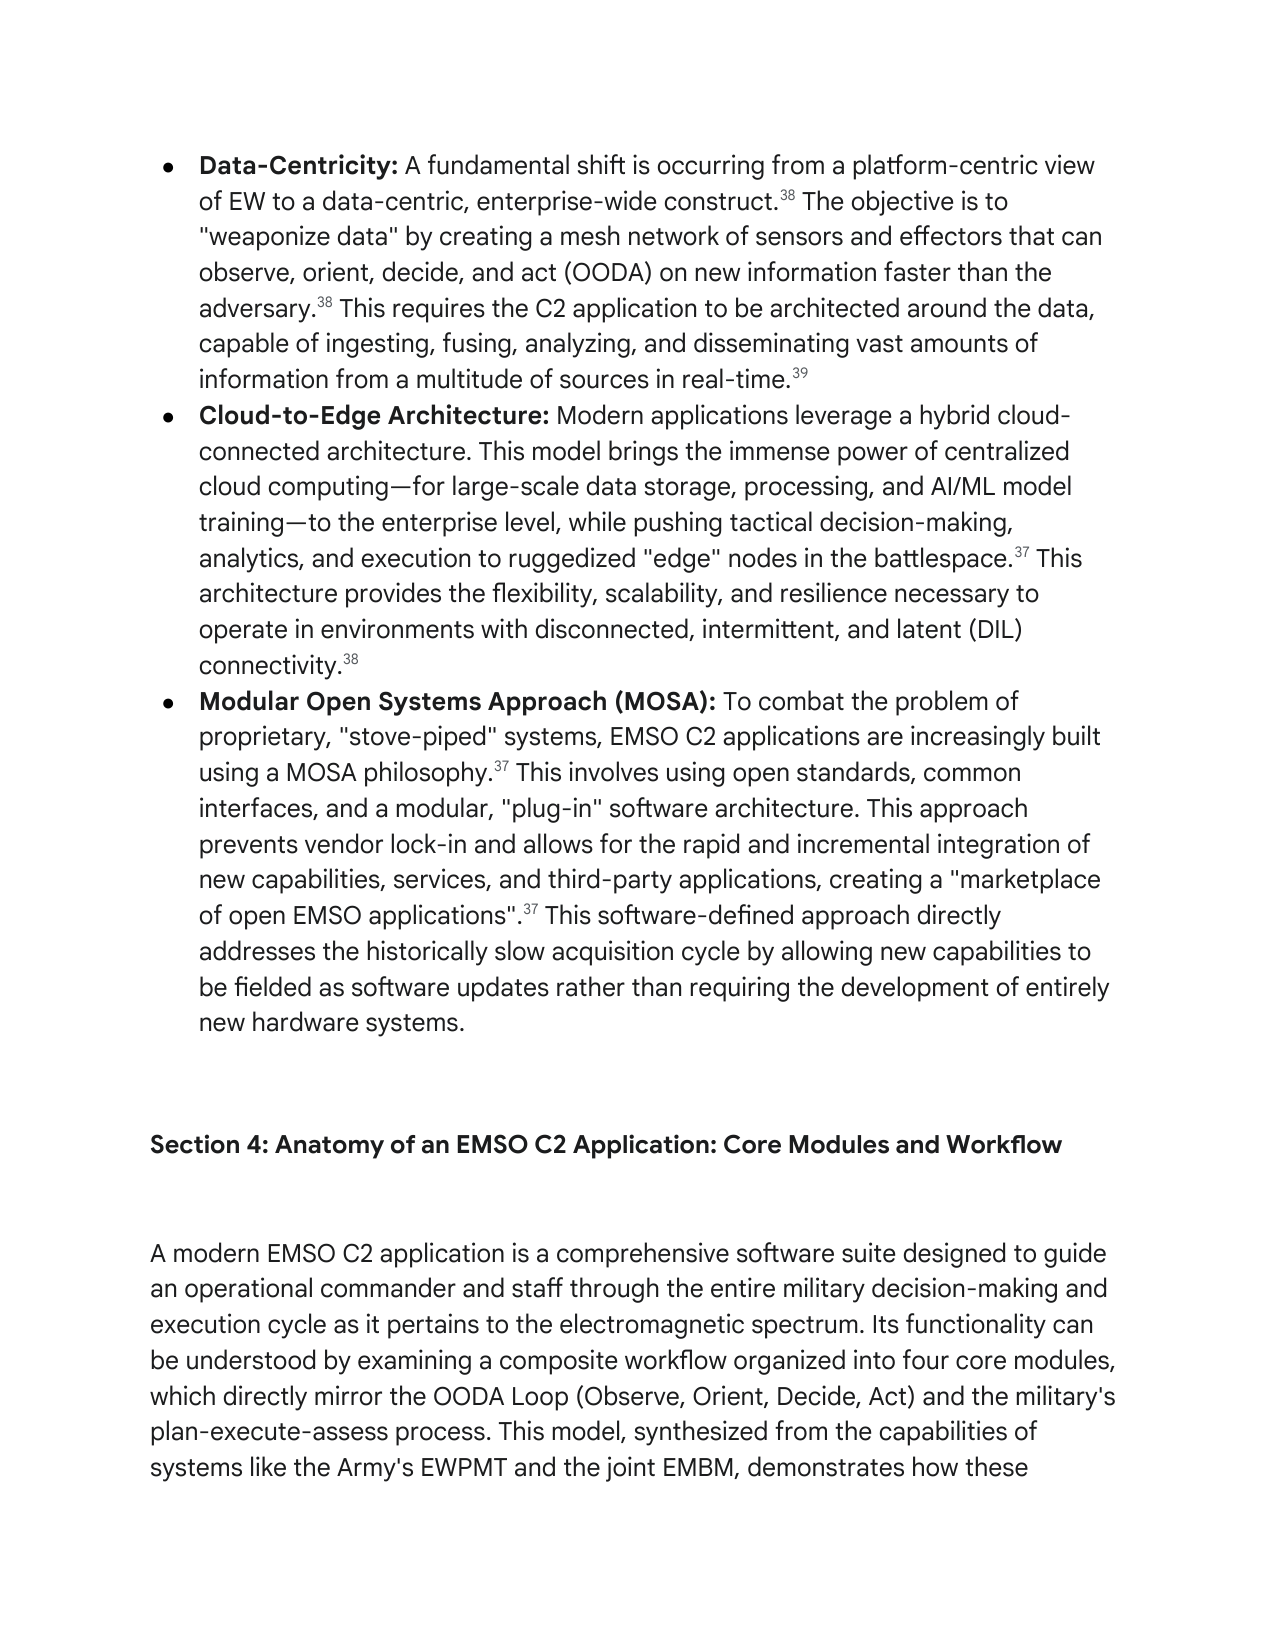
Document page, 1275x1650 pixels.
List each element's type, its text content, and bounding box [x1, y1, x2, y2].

list Modular Open Systems Approach (MOSA): To combat the problem of proprietary, "stove-piped" systems, EMSO C2 applications are increasingly built using a MOSA philosophy.37 This involves using open standards, common interfaces, and a modular, "plug-in" software architecture. This approach prevents vendor lock-in and allows for the rapid and incremental integration of new capabilities, services, and third-party applications, creating a "marketplace of open EMSO applications".37 This software-defined approach directly addresses the historically slow acquisition cycle by allowing new capabilities to be fielded as software updates rather than requiring the development of entirely new hardware systems. [161, 686, 1125, 1039]
list Cloud-to-Edge Architecture: Modern applications leverage a hybrid cloud-connected architecture. This model brings the immense power of centralized cloud computing—for large-scale data storage, processing, and AI/ML model training—to the enterprise level, while pushing tactical decision-making, analytics, and execution to ruggedized "edge" nodes in the battlespace.37 This architecture provides the flexibility, scalability, and resilience necessary to operate in environments with disconnected, intermittent, and latent (DIL) connectivity.38 [161, 400, 1125, 682]
subtitle Section 4: Anatomy of an EMSO C2 Application: Core Modules and Workflow [150, 1129, 1125, 1160]
list Data-Centricity: A fundamental shift is occurring from a platform-centric view of EW to a data-centric, enterprise-wide construct.38 The objective is to "weaponize data" by creating a mesh network of sensors and effectors that can observe, orient, decide, and act (OODA) on new information faster than the adversary.38 This requires the C2 application to be architected around the data, capable of ingesting, fusing, analyzing, and disseminating vast amounts of information from a multitude of sources in real-time.39 [161, 150, 1125, 396]
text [150, 1238, 1125, 1484]
